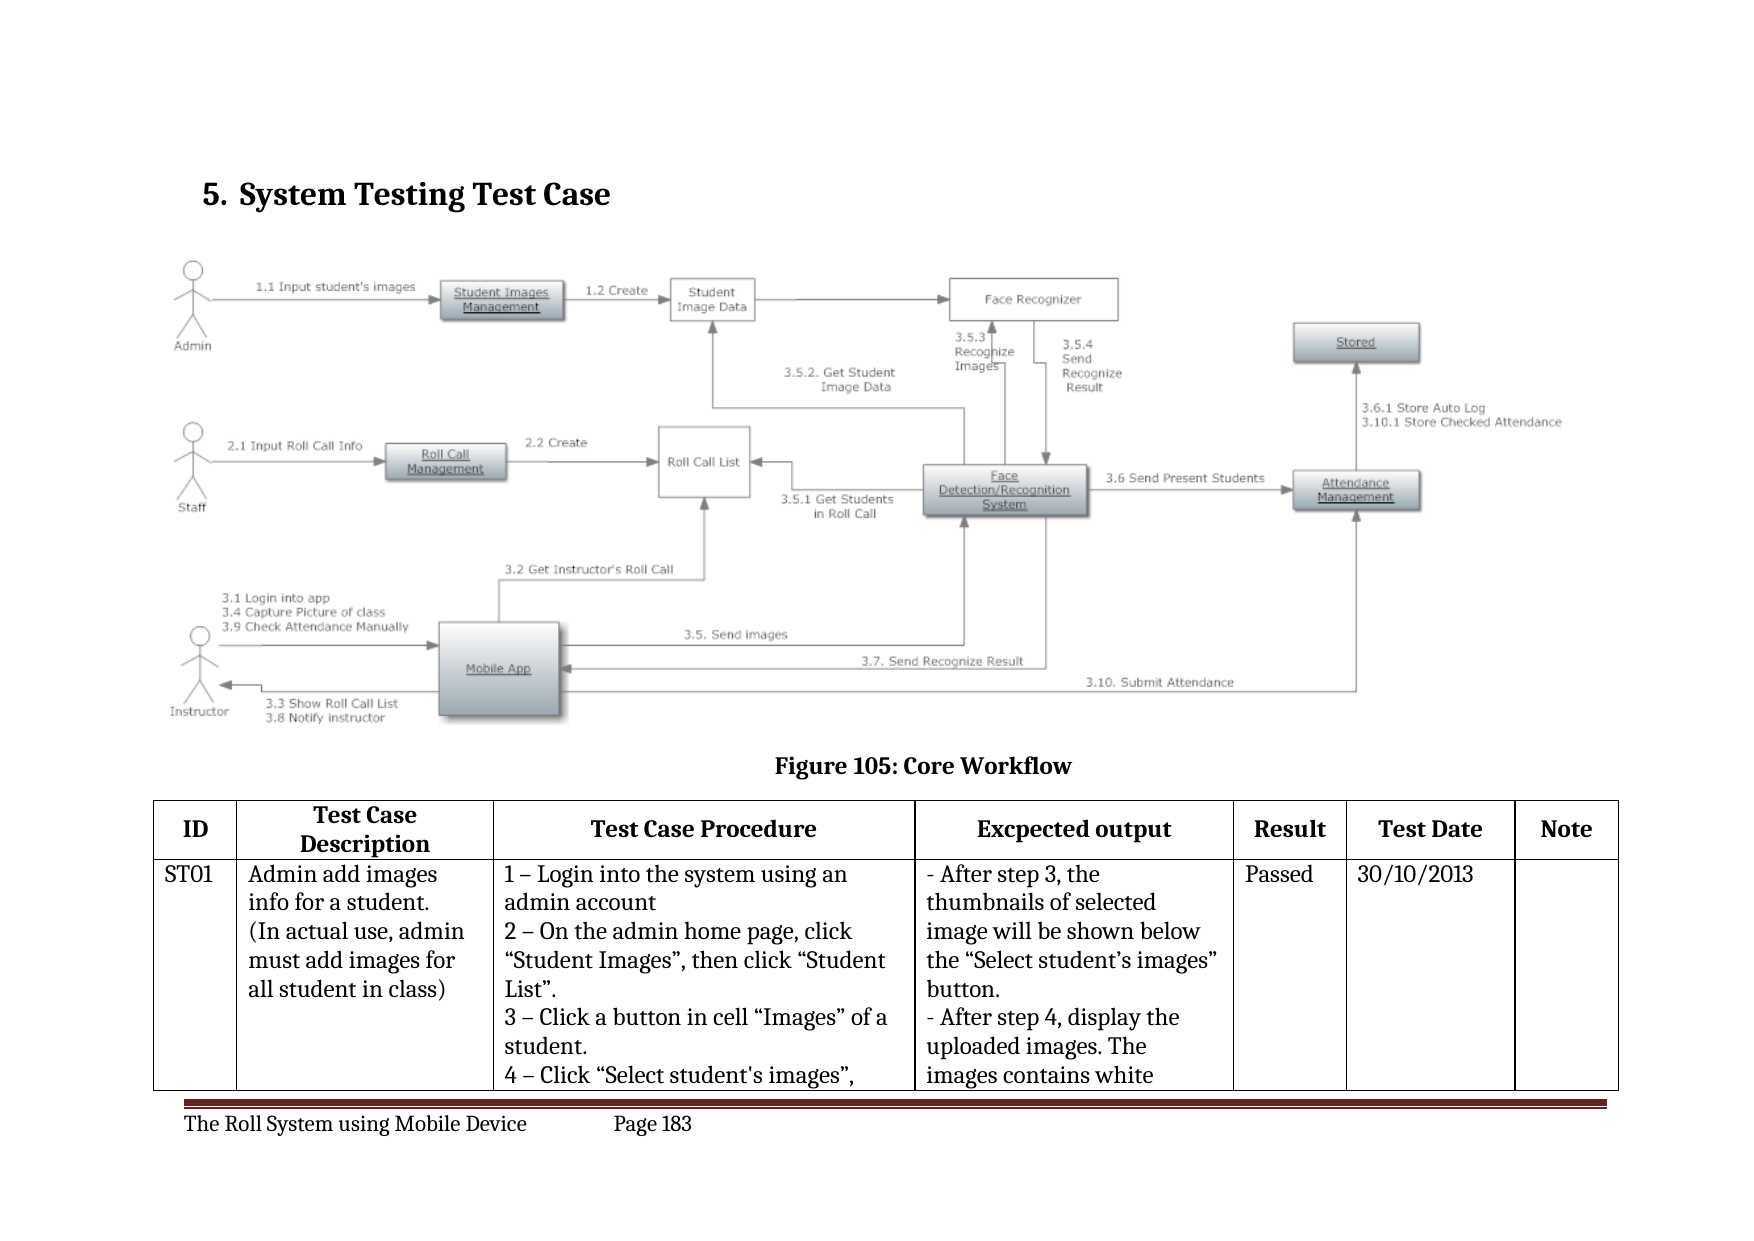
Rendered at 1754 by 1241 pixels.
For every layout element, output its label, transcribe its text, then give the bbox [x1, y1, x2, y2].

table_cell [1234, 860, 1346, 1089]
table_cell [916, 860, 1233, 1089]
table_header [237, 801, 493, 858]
subtitle System Testing Test Case [202, 175, 1607, 214]
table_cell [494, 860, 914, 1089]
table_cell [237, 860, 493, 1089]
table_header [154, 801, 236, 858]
picture [165, 238, 1582, 728]
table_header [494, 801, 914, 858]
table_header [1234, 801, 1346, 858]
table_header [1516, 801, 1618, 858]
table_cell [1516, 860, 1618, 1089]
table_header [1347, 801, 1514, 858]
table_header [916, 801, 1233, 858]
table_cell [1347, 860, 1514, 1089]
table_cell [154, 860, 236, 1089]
